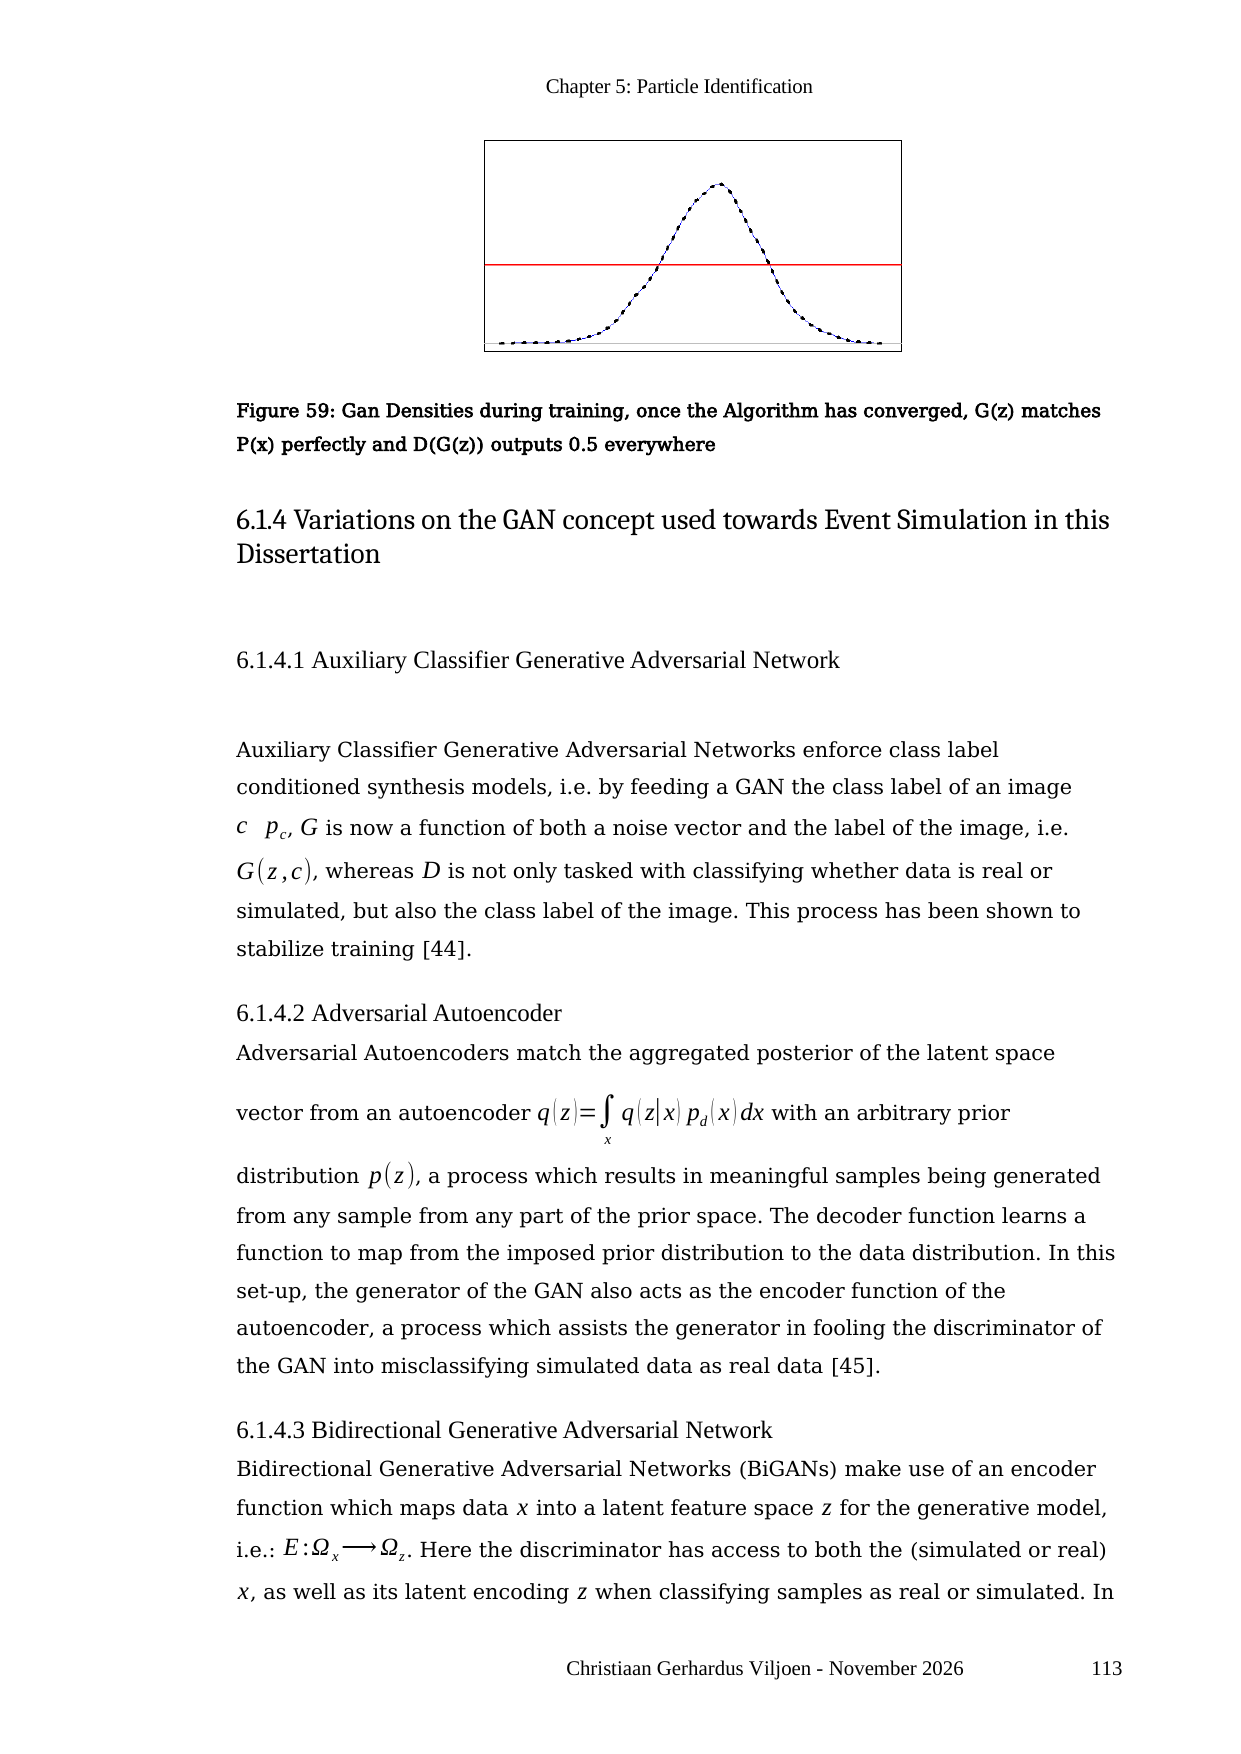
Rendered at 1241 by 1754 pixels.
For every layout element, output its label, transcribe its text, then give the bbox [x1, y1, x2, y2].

subtitle Variations on the GAN concept used towards Event Simulation in this Dissertation [236, 503, 1122, 570]
subtitle Auxiliary Classifier Generative Adversarial Network [236, 645, 1122, 674]
subtitle Adversarial Autoencoder [236, 998, 1122, 1027]
text Auxiliary Classifier Generative Adversarial Networks enforce class label conditioned synthesis models, i.e. by feeding a GAN the class label of an image , is now a function of both a noise vector and the label of the image, i.e. , whereas is not only tasked with classifying whether data is real or simulated, but also the class label of the image. This process has been shown to stabilize training . [236, 737, 1122, 961]
text Adversarial Autoencoders match the aggregated posterior of the latent space vector from an autoencoder with an arbitrary prior distribution , a process which results in meaningful samples being generated from any sample from any part of the prior space. The decoder function learns a function to map from the imposed prior distribution to the data distribution. In this set-up, the generator of the GAN also acts as the encoder function of the autoencoder, a process which assists the generator in fooling the discriminator of the GAN into misclassifying simulated data as real data . [236, 1039, 1122, 1377]
subtitle Bidirectional Generative Adversarial Network [236, 1415, 1122, 1444]
picture [428, 135, 930, 374]
